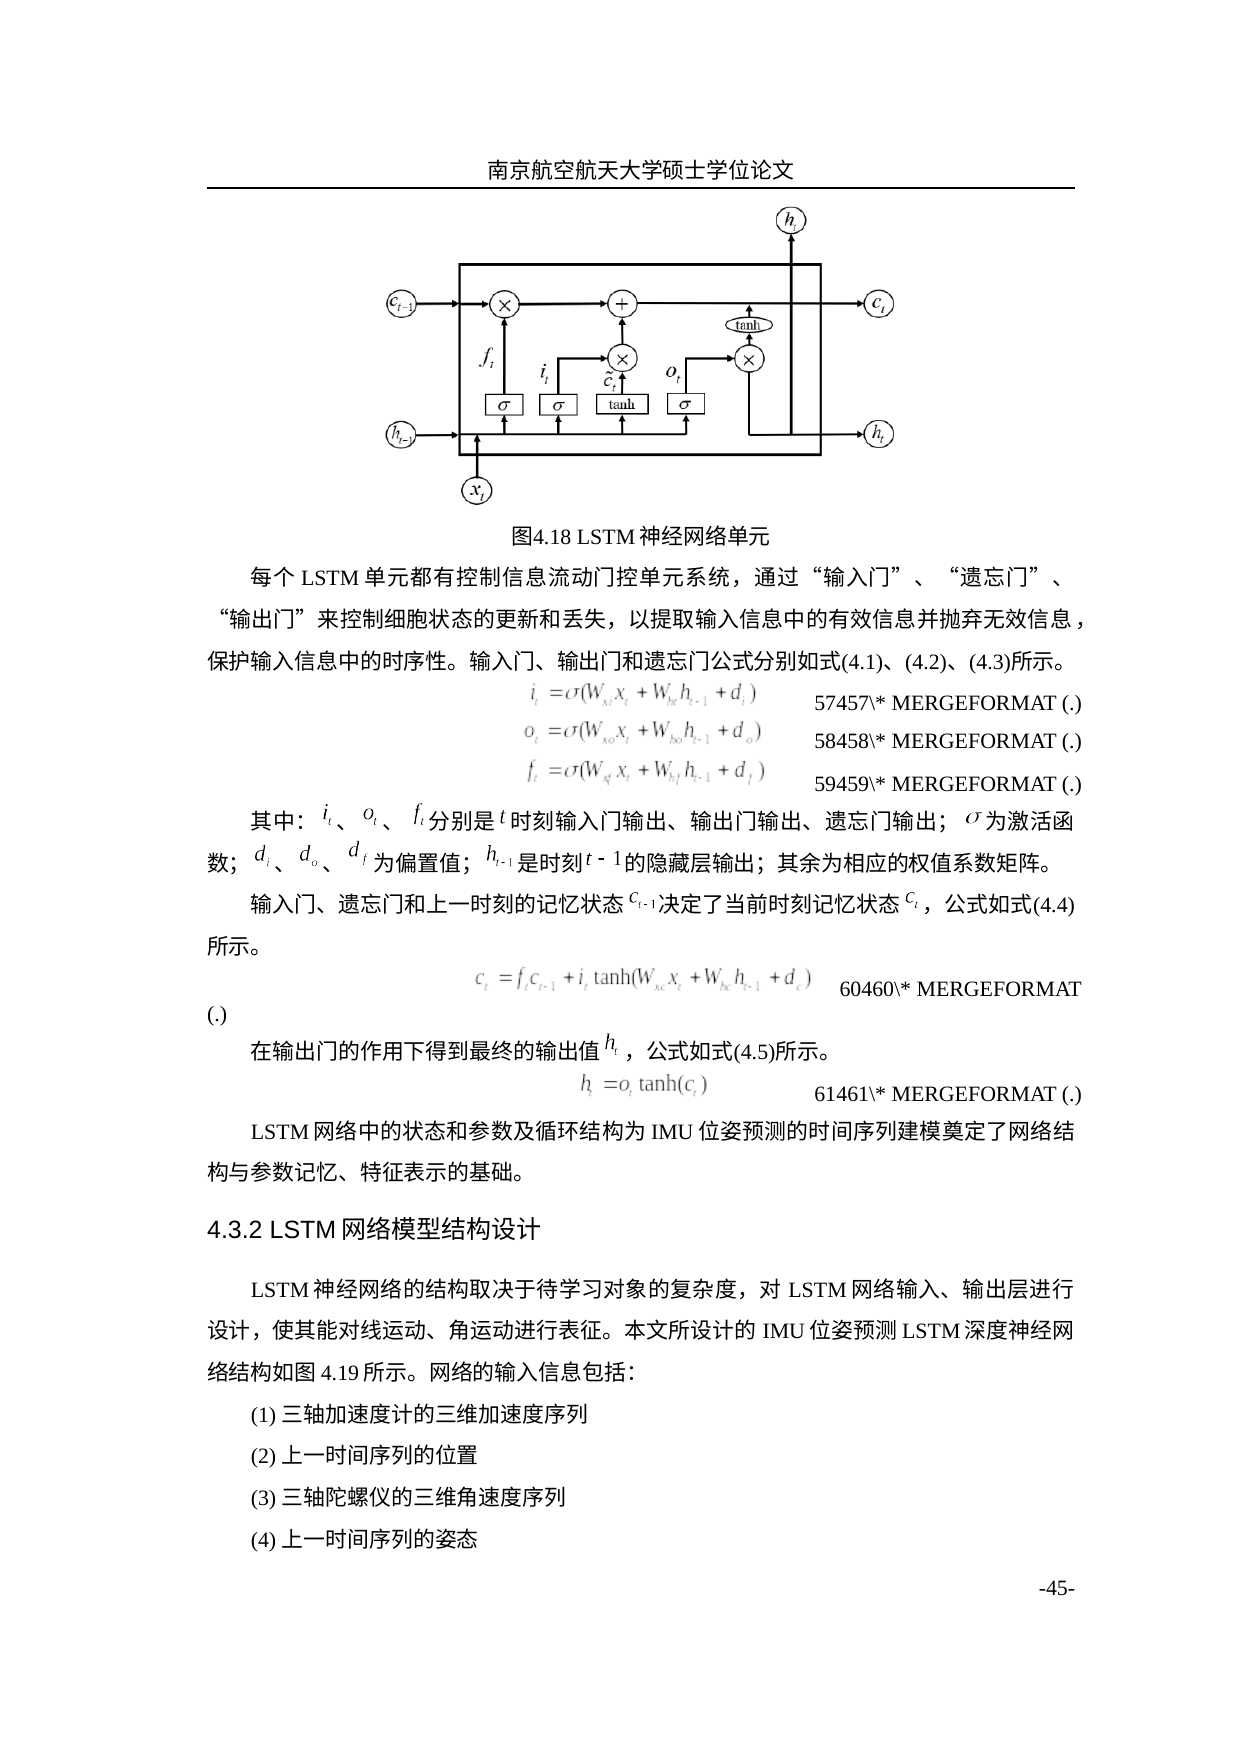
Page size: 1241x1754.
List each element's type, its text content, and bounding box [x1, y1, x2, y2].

text (2) 上一时间序列的位置 [207, 1430, 1075, 1472]
subtitle LSTM网络模型结构设计 [207, 1206, 1075, 1247]
text 输入门、遗忘门和上一时刻的记忆状态决定了当前时刻记忆状态，公式如式(4.4)所示。 [207, 879, 1075, 963]
text (3) 三轴陀螺仪的三维角速度序列 [207, 1472, 1075, 1514]
text 每个LSTM单元都有控制信息流动门控单元系统，通过“输入门”、“遗忘门”、“输出门”来控制细胞状态的更新和丢失，以提取输入信息中的有效信息并抛弃无效信息，保护输入信息中的时序性。输入门、输出门和遗忘门公式分别如式(4.1)、(4.2)、(4.3)所示。 [207, 552, 1075, 677]
text LSTM网络中的状态和参数及循环结构为IMU位姿预测的时间序列建模奠定了网络结构与参数记忆、特征表示的基础。 [207, 1106, 1075, 1189]
text 其中：、、分别是时刻输入门输出、输出门输出、遗忘门输出；为激活函数；、、为偏置值；是时刻的隐藏层输出；其余为相应的权值系数矩阵。 [207, 796, 1075, 879]
text (4) 上一时间序列的姿态 [207, 1514, 1075, 1555]
text (1) 三轴加速度计的三维加速度序列 [207, 1389, 1075, 1430]
picture [375, 195, 907, 511]
text 在输出门的作用下得到最终的输出值，公式如式(4.5)所示。 [207, 1026, 1075, 1068]
